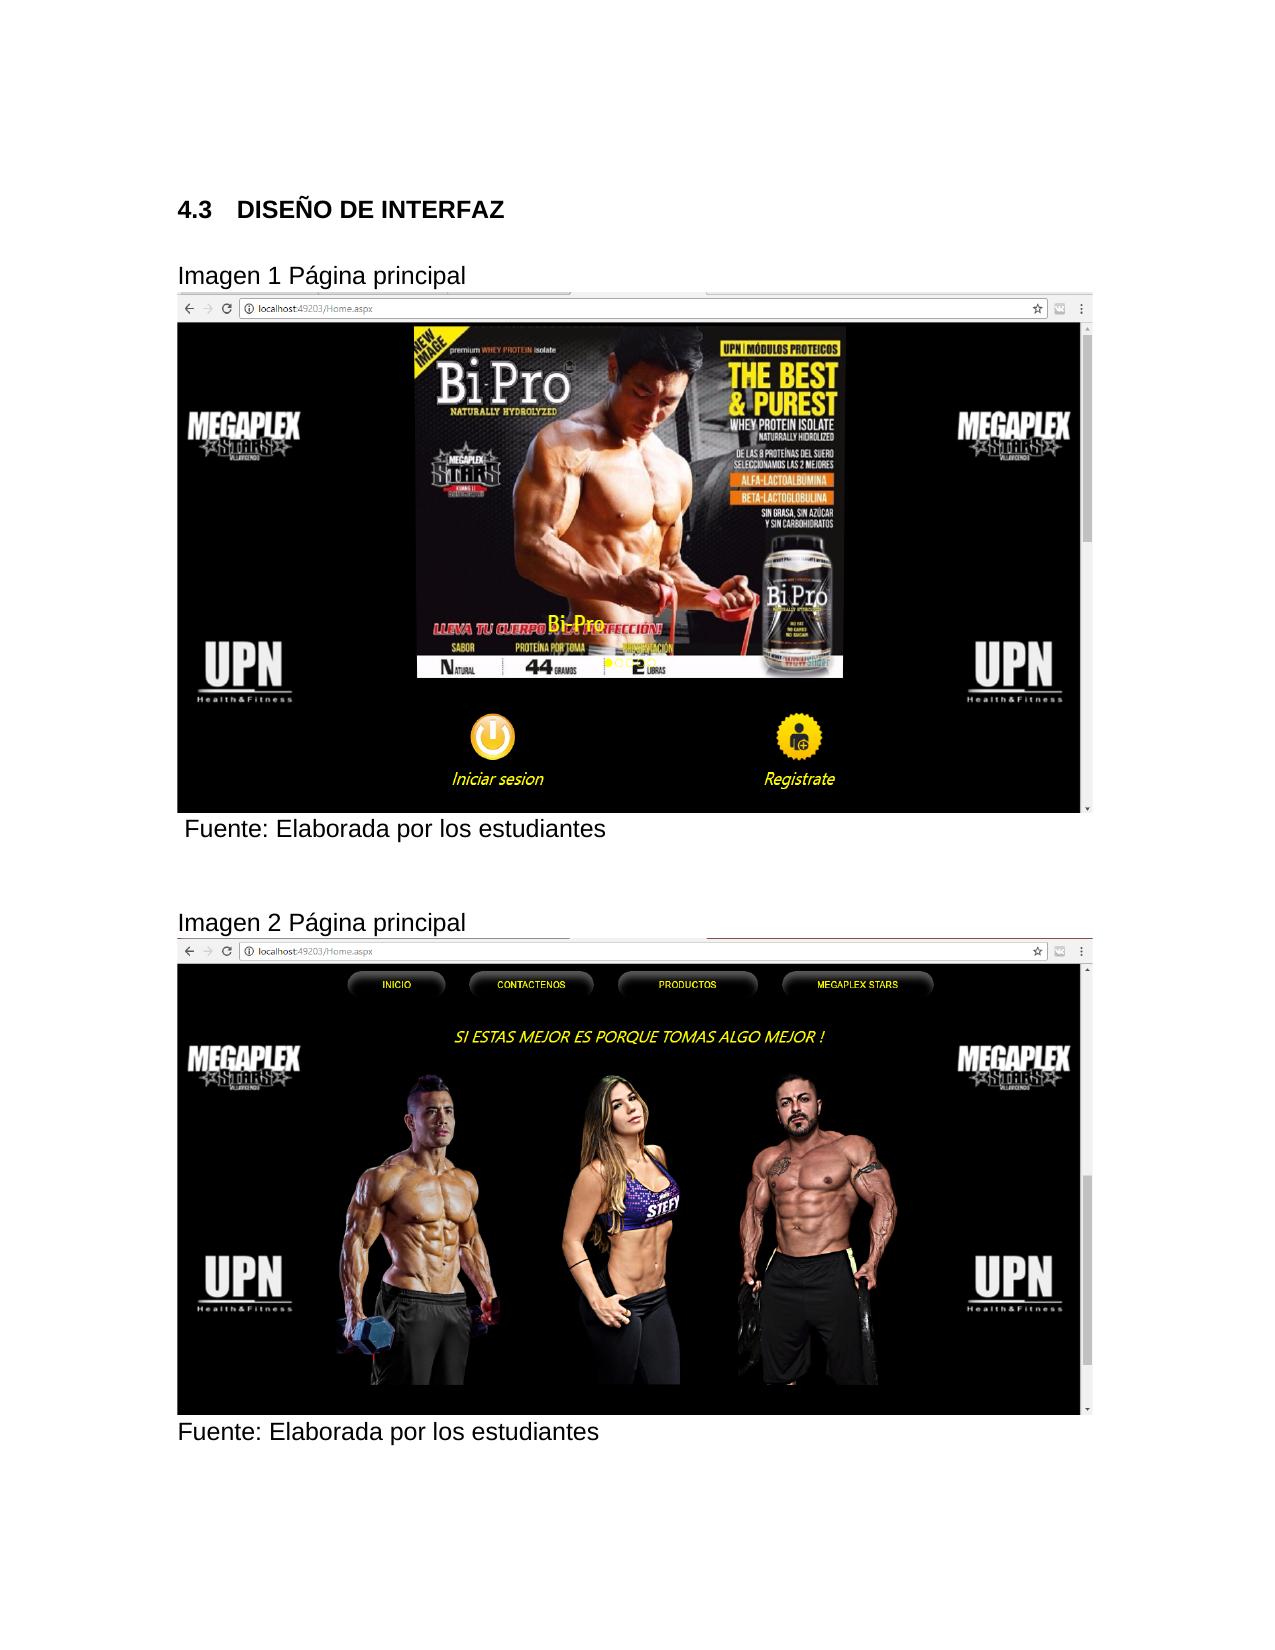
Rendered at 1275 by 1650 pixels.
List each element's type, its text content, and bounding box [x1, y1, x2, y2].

list Imagen 1 Página principal [177, 261, 1098, 290]
list Fuente: Elaborada por los estudiantes [177, 814, 1098, 843]
list DISEÑO DE INTERFAZ [177, 195, 1098, 224]
picture [177, 938, 1093, 1415]
picture [177, 292, 1093, 813]
list Fuente: Elaborada por los estudiantes [177, 1417, 1098, 1445]
list Imagen 2 Página principal [177, 907, 1098, 936]
